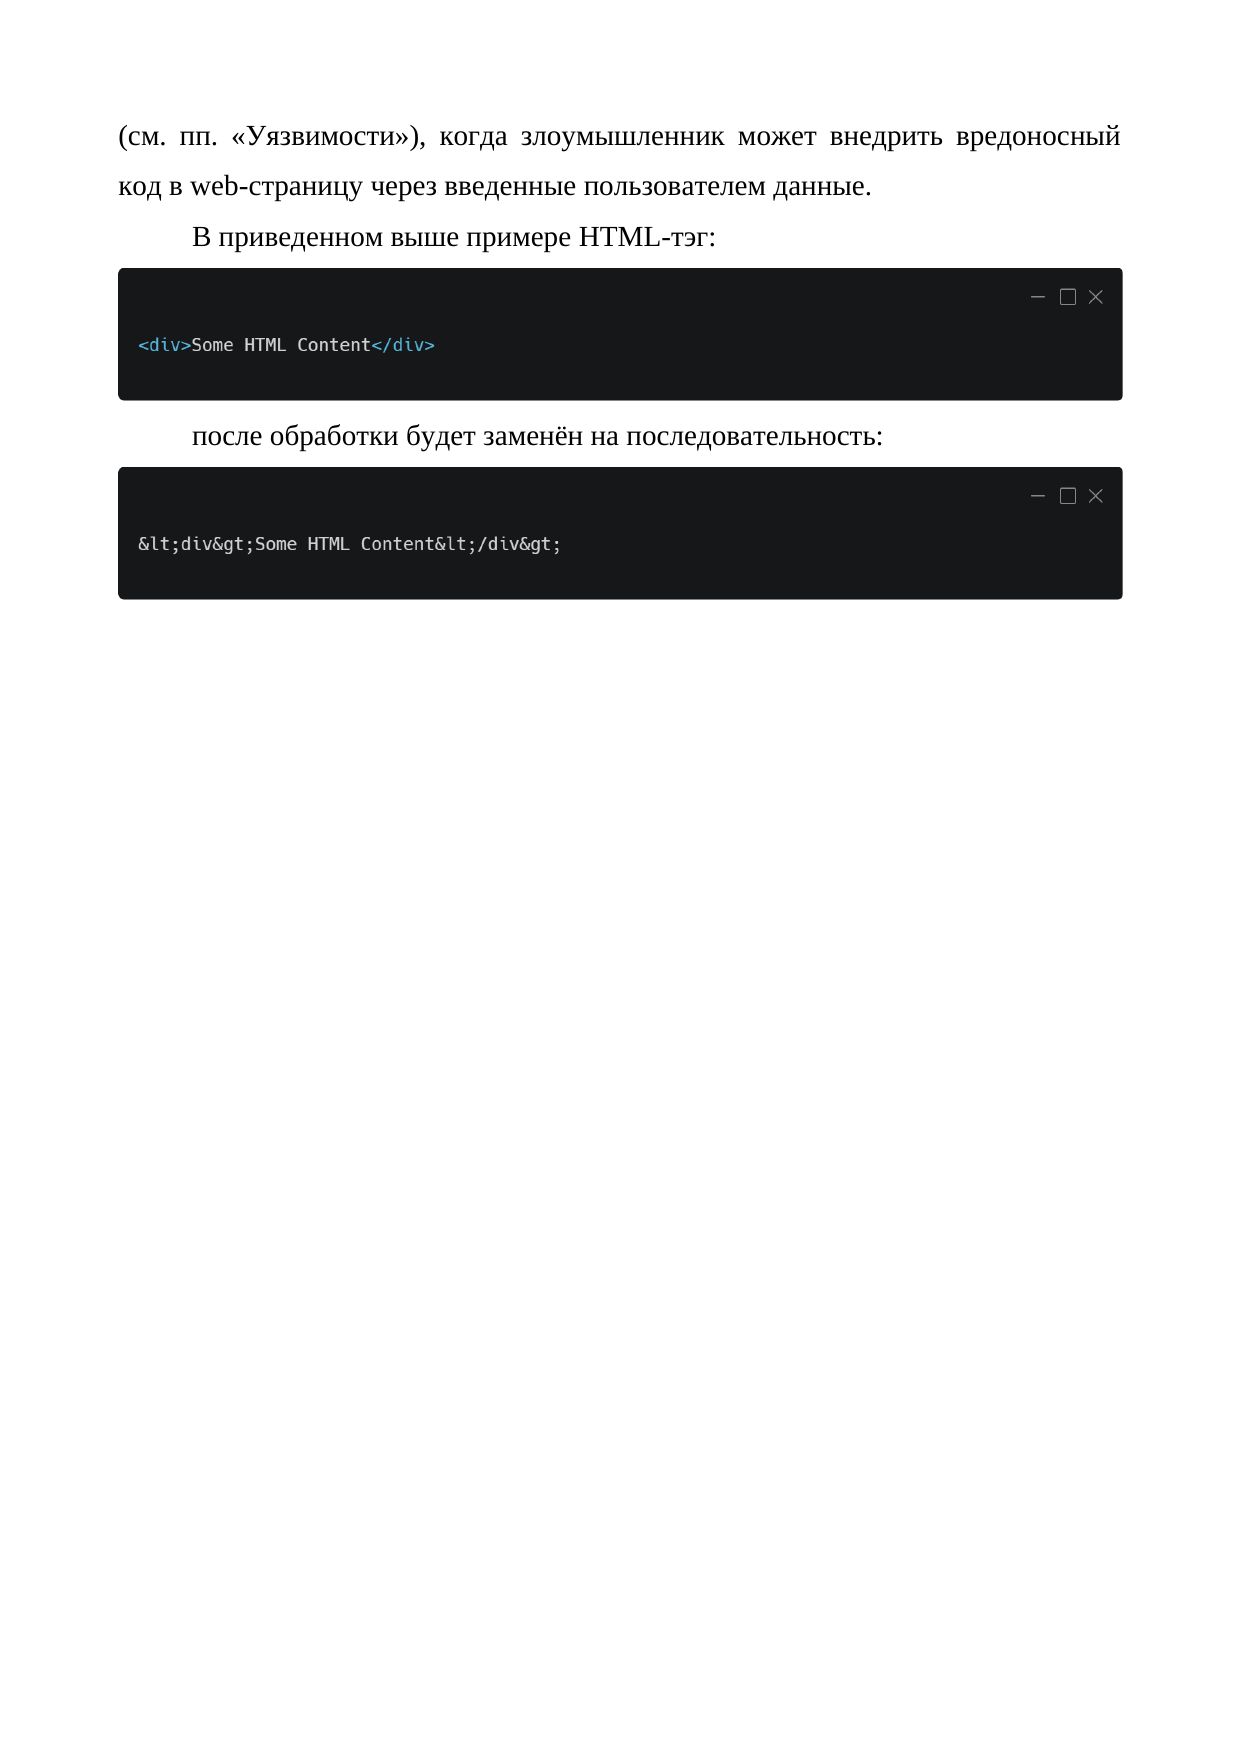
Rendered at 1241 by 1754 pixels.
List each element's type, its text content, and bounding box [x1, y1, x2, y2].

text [118, 118, 1122, 202]
text В приведенном выше примере HTML-тэг: [118, 219, 1122, 252]
picture [118, 467, 1123, 600]
text после обработки будет заменён на последовательность: [118, 418, 1122, 451]
picture [118, 268, 1123, 401]
